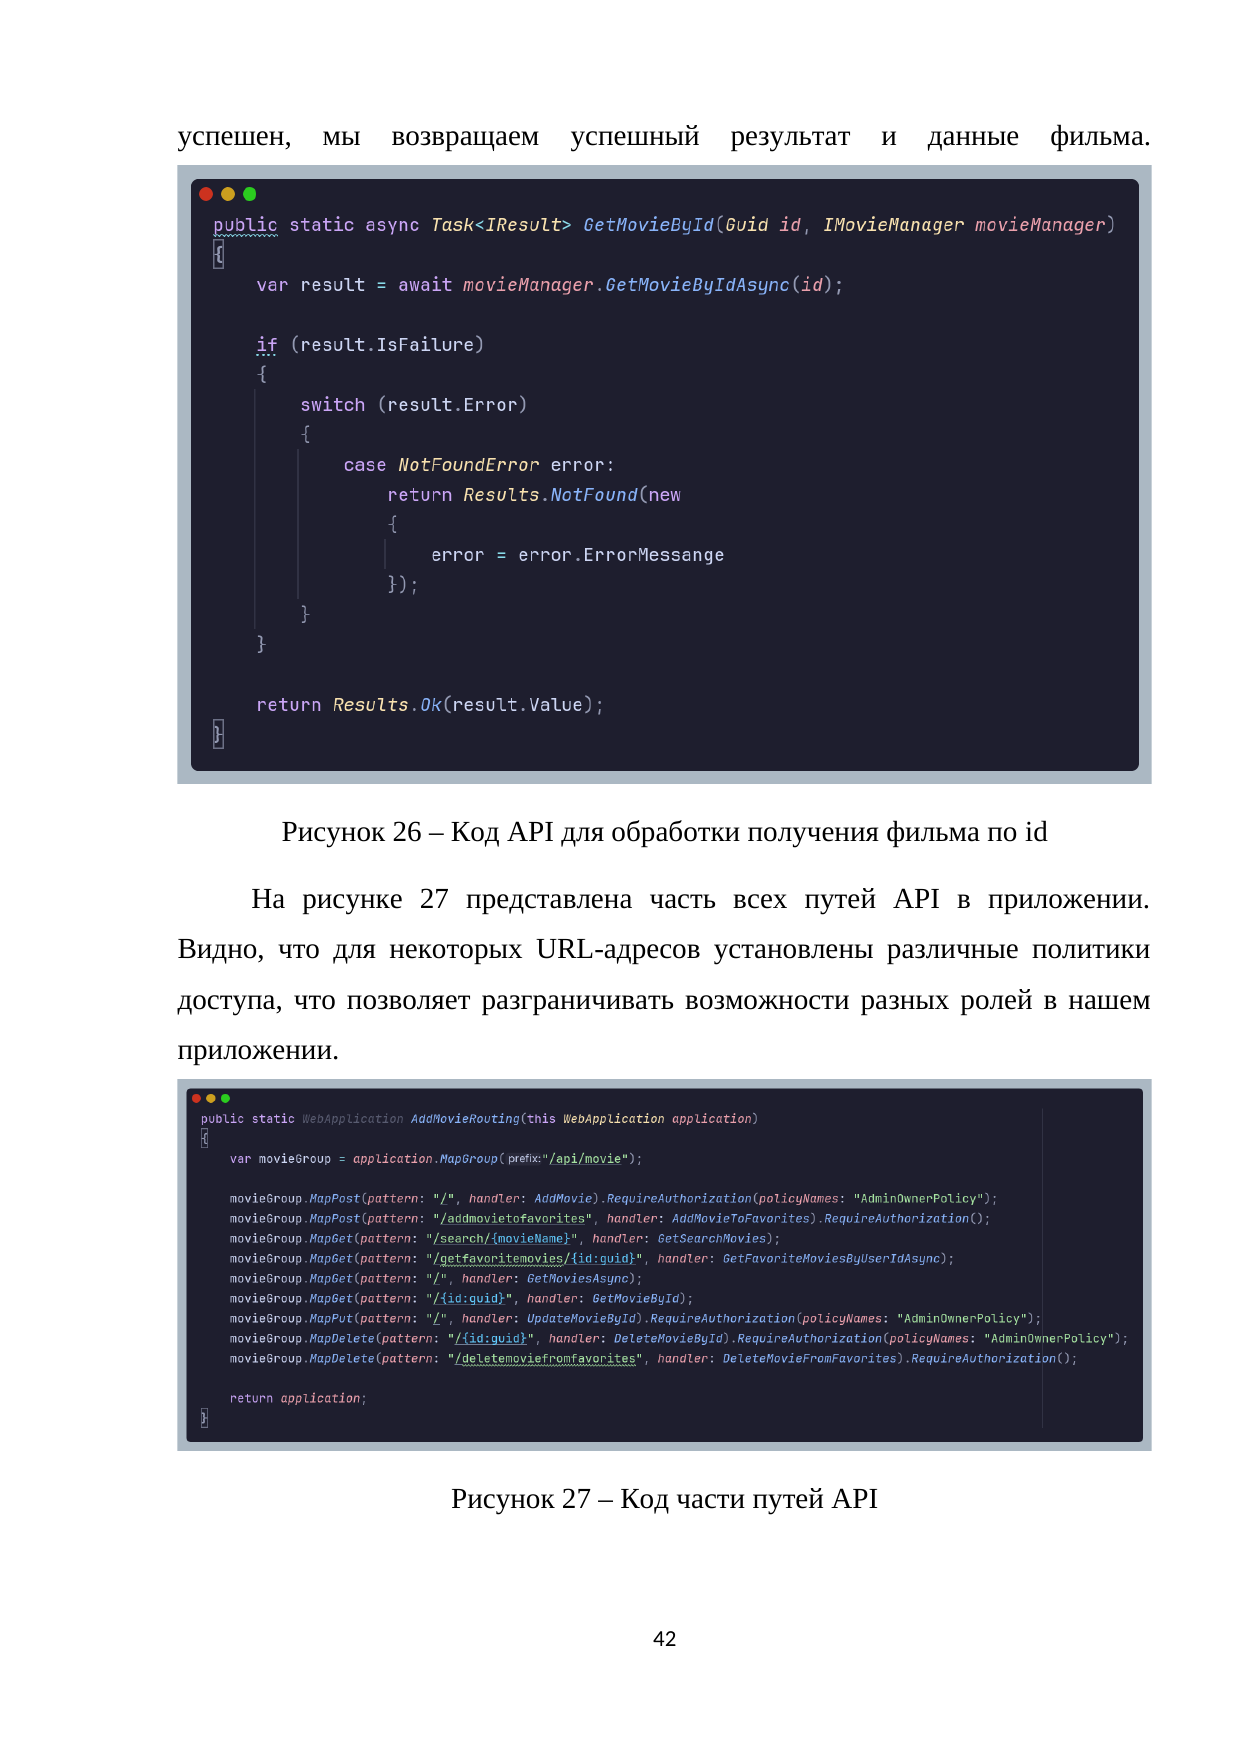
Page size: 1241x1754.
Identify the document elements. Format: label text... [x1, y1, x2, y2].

text Рисунок 26 – Код API для обработки получения фильма по id [177, 814, 1152, 848]
text На рисунке 27 представлена часть всех путей API в приложении. Видно, что для некоторых URL-адресов установлены различные политики доступа, что позволяет разграничивать возможности разных ролей в нашем приложении. [177, 881, 1152, 1079]
text Рисунок 27 – Код части путей API [177, 1482, 1152, 1515]
picture [177, 165, 1152, 784]
text На рисунке 26 представлен код API, который обрабатывает результат получения фильма по идентификатору. Сначала мы передаем в переменную result результат, возвращенный из метода GetMovieByIdAsync. Затем условие проверяет, является ли результат ошибочным. В случае ошибки мы определяем, какой объект ошибки был возвращен, и возвращаем соответствующий статус-код с сообщением об ошибке. Если результат успешен, мы возвращаем успешный результат и данные фильма. [177, 118, 1152, 165]
picture [177, 1079, 1152, 1451]
